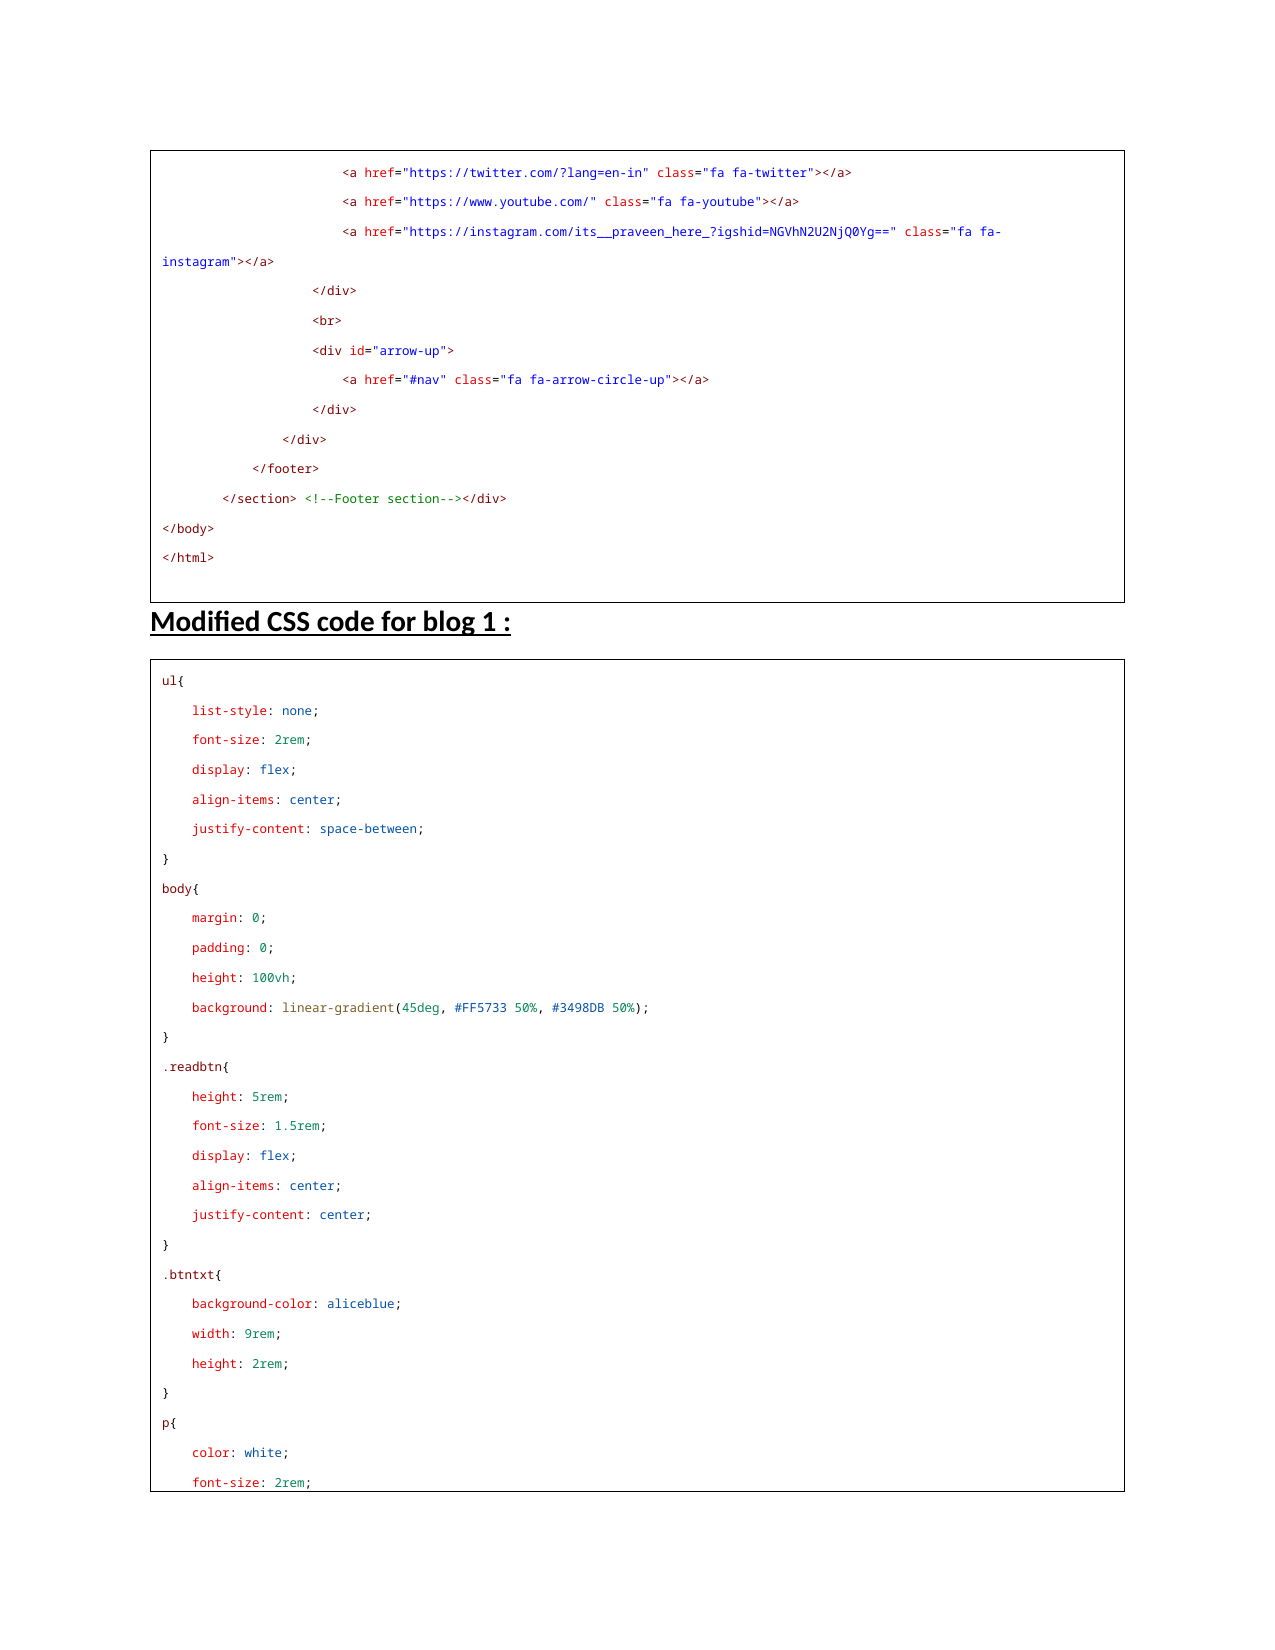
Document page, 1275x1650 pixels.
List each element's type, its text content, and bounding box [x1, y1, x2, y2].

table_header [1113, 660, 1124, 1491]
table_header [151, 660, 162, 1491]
text Modified CSS code for blog 1 : [150, 603, 1125, 639]
